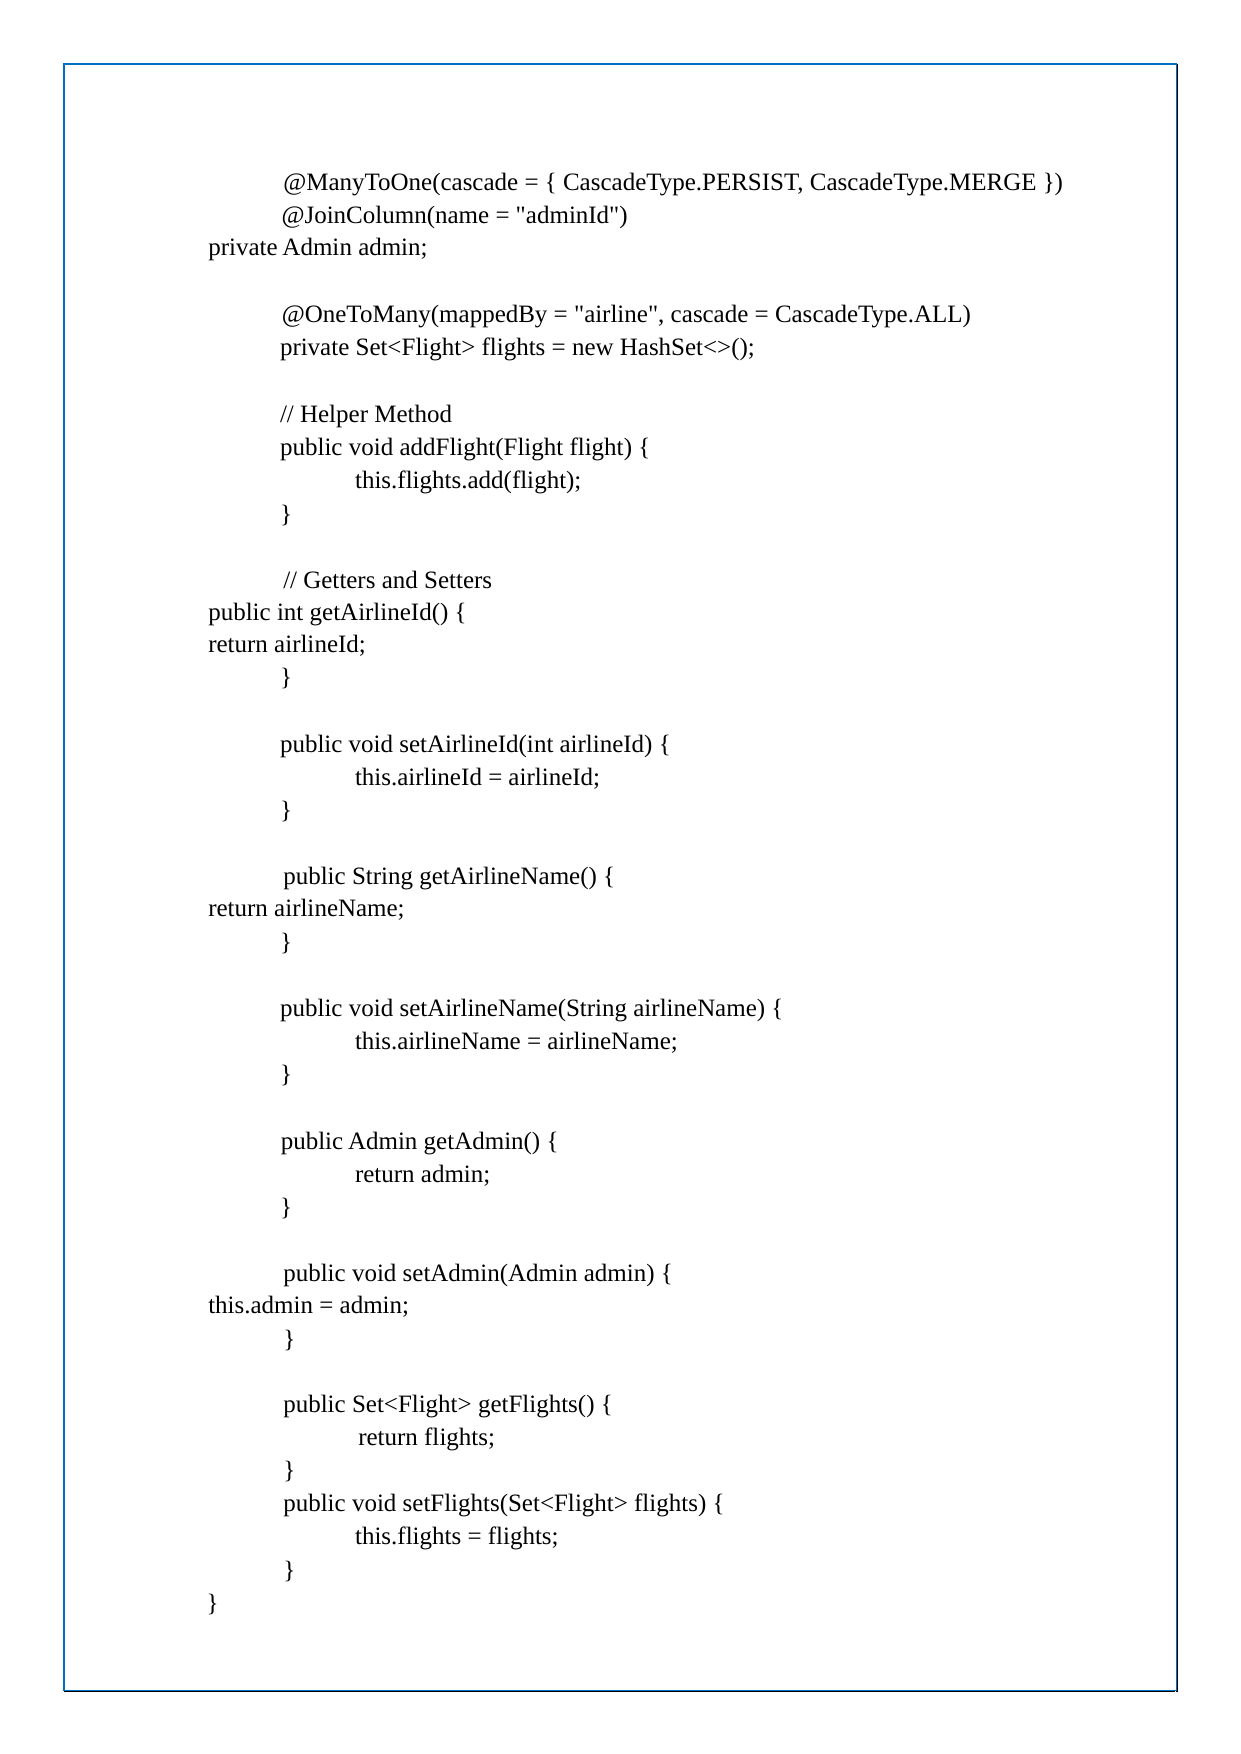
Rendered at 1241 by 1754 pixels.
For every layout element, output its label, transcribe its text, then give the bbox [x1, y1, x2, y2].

text return admin; [133, 1159, 1116, 1188]
text } [133, 1192, 1116, 1221]
text private Set<Flight> flights = new HashSet<>(); [133, 332, 1116, 361]
text @OneToMany(mappedBy = "airline", cascade = CascadeType.ALL) [133, 299, 1116, 328]
text public void addFlight(Flight flight) { [133, 432, 1116, 461]
text } [283, 1324, 1114, 1353]
text public void setAdmin(Admin admin) { this.admin = admin; [206, 1258, 784, 1319]
text // Helper Method [133, 399, 1116, 428]
text } [133, 1059, 1116, 1088]
text this.flights.add(flight); [133, 466, 1116, 494]
text } [283, 1555, 1114, 1583]
text @JoinColumn(name = "adminId") private Admin admin; [206, 200, 705, 261]
text } [133, 795, 1116, 824]
text // Getters and Setters public int getAirlineId() { return airlineId; [206, 565, 561, 658]
text } [283, 1455, 1114, 1484]
text } [133, 662, 1116, 691]
text this.flights = flights; [133, 1521, 1116, 1550]
text public Admin getAdmin() { [133, 1126, 1116, 1154]
text this.airlineId = airlineId; [133, 762, 1116, 791]
text public void setAirlineId(int airlineId) { [133, 729, 1116, 757]
text public String getAirlineName() { return airlineName; [206, 861, 681, 922]
text } [206, 1588, 1114, 1617]
text public void setAirlineName(String airlineName) { [133, 993, 1116, 1022]
text } [133, 927, 1116, 956]
text this.airlineName = airlineName; [133, 1026, 1116, 1055]
text public void setFlights(Set<Flight> flights) { [283, 1488, 1114, 1517]
text public Set<Flight> getFlights() { return flights; [283, 1389, 679, 1451]
text @ManyToOne(cascade = { CascadeType.PERSIST, CascadeType.MERGE }) [283, 167, 1114, 196]
text } [133, 499, 1116, 528]
